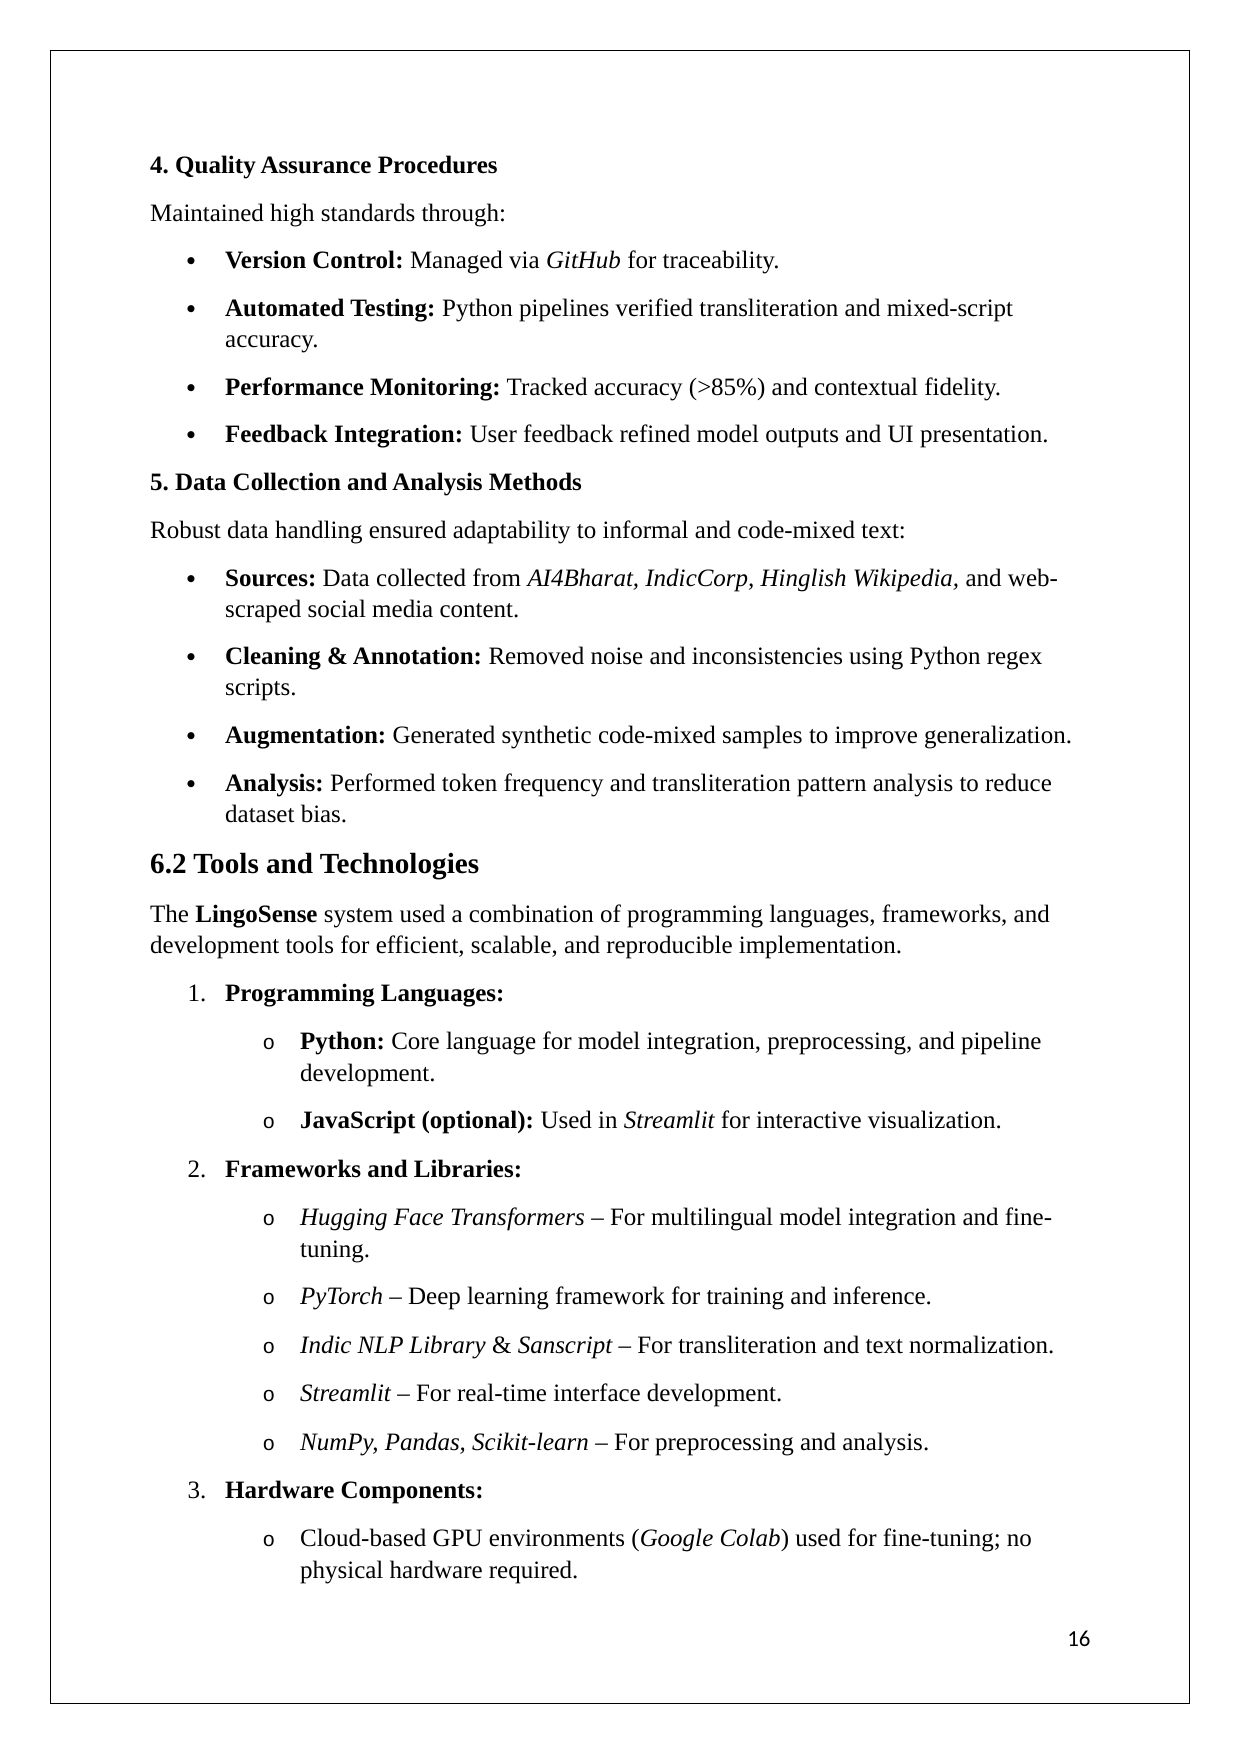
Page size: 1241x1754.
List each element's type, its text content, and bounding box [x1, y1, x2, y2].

list Sources: Data collected from AI4Bharat, IndicCorp, Hinglish Wikipedia, and web-scraped social media content. [187, 563, 1090, 622]
list Frameworks and Libraries: [187, 1154, 1090, 1183]
list Streamlit – For real-time interface development. [262, 1378, 1090, 1408]
list Feedback Integration: User feedback refined model outputs and UI presentation. [187, 419, 1090, 448]
list NumPy, Pandas, Scikit-learn – For preprocessing and analysis. [262, 1427, 1090, 1457]
list Indic NLP Library & Sanscript – For transliteration and text normalization. [262, 1330, 1090, 1359]
text The LingoSense system used a combination of programming languages, frameworks, and development tools for efficient, scalable, and reproducible implementation. [150, 899, 1090, 959]
list Automated Testing: Python pipelines verified transliteration and mixed-script accuracy. [187, 293, 1090, 353]
list Analysis: Performed token frequency and transliteration pattern analysis to reduce dataset bias. [187, 768, 1090, 828]
list Performance Monitoring: Tracked accuracy (>85%) and contextual fidelity. [187, 372, 1090, 401]
text Robust data handling ensured adaptability to informal and code-mixed text: [150, 515, 1090, 544]
list Hugging Face Transformers – For multilingual model integration and fine-tuning. [262, 1202, 1090, 1262]
text 4. Quality Assurance Procedures [150, 150, 1090, 179]
list Cloud-based GPU environments (Google Colab) used for fine-tuning; no physical hardware required. [262, 1523, 1090, 1584]
list Augmentation: Generated synthetic code-mixed samples to improve generalization. [187, 720, 1090, 749]
list Version Control: Managed via GitHub for traceability. [187, 245, 1090, 274]
list PyTorch – Deep learning framework for training and inference. [262, 1281, 1090, 1311]
text 5. Data Collection and Analysis Methods [150, 467, 1090, 496]
list Python: Core language for model integration, preprocessing, and pipeline development. [262, 1026, 1090, 1087]
text Maintained high standards through: [150, 198, 1090, 226]
list JavaScript (optional): Used in Streamlit for interactive visualization. [262, 1106, 1090, 1135]
list Programming Languages: [187, 978, 1090, 1007]
list Hardware Components: [187, 1476, 1090, 1504]
list Cleaning & Annotation: Removed noise and inconsistencies using Python regex scripts. [187, 641, 1090, 701]
text 6.2 Tools and Technologies [150, 847, 1090, 880]
